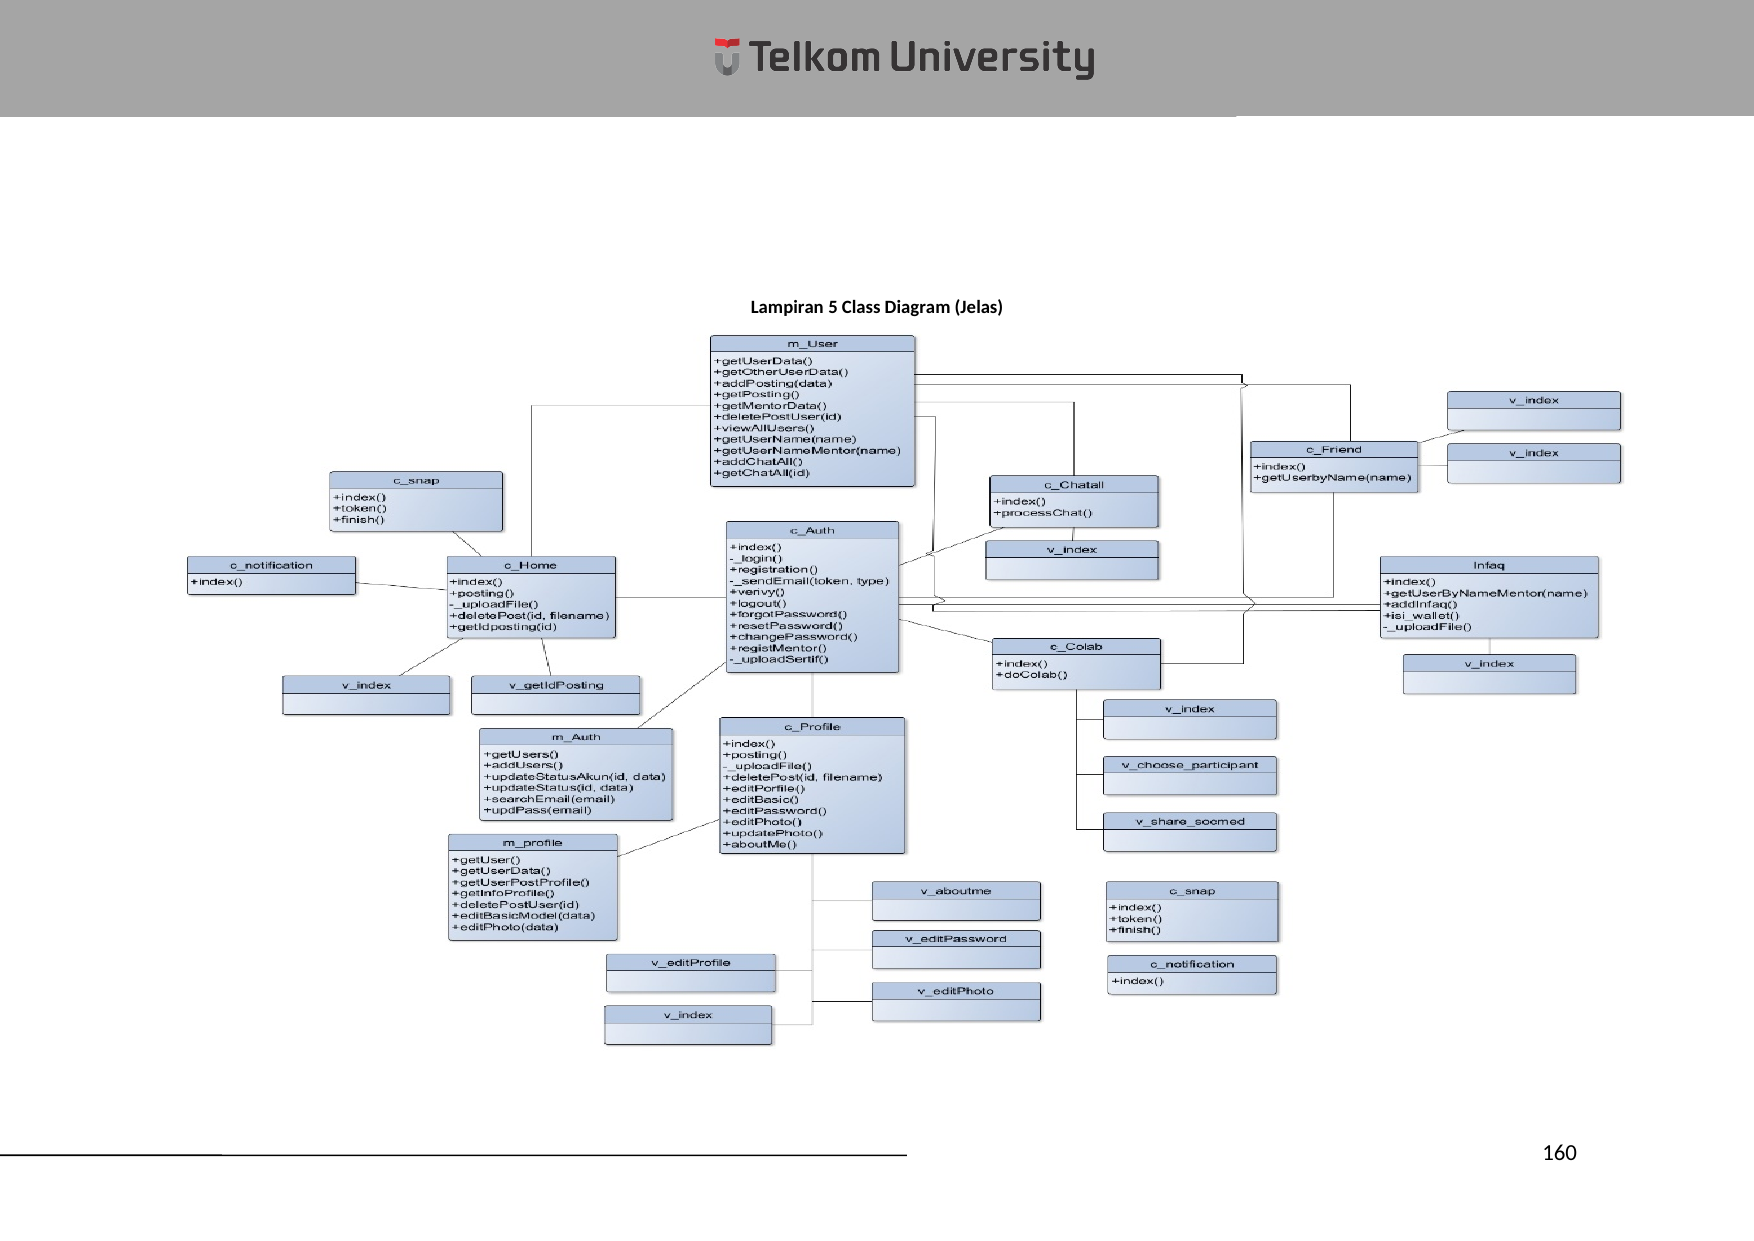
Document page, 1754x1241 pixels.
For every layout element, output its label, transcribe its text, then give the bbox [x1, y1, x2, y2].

picture [715, 38, 1094, 80]
picture [177, 328, 1632, 1051]
